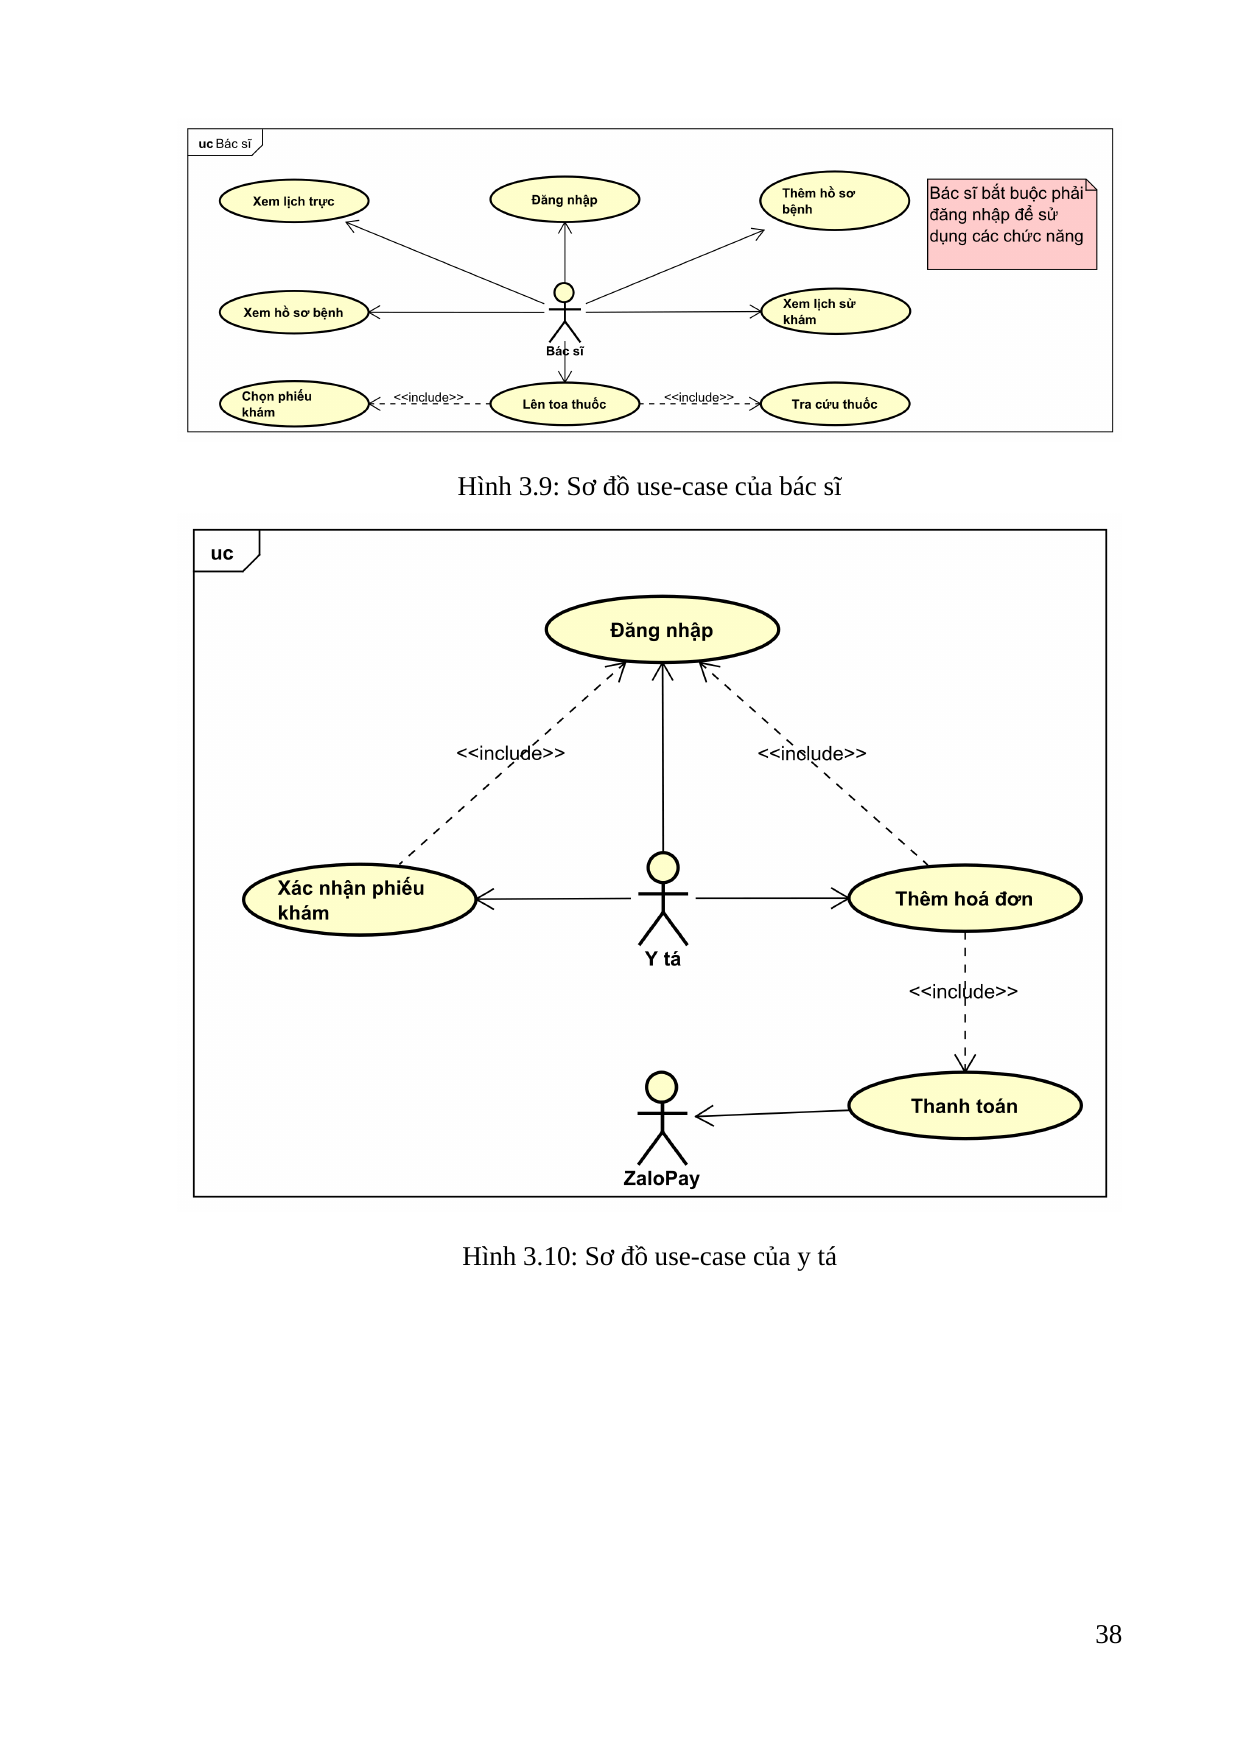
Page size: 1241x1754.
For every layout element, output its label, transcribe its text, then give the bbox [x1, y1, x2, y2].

picture [177, 118, 1123, 442]
picture [177, 513, 1123, 1212]
